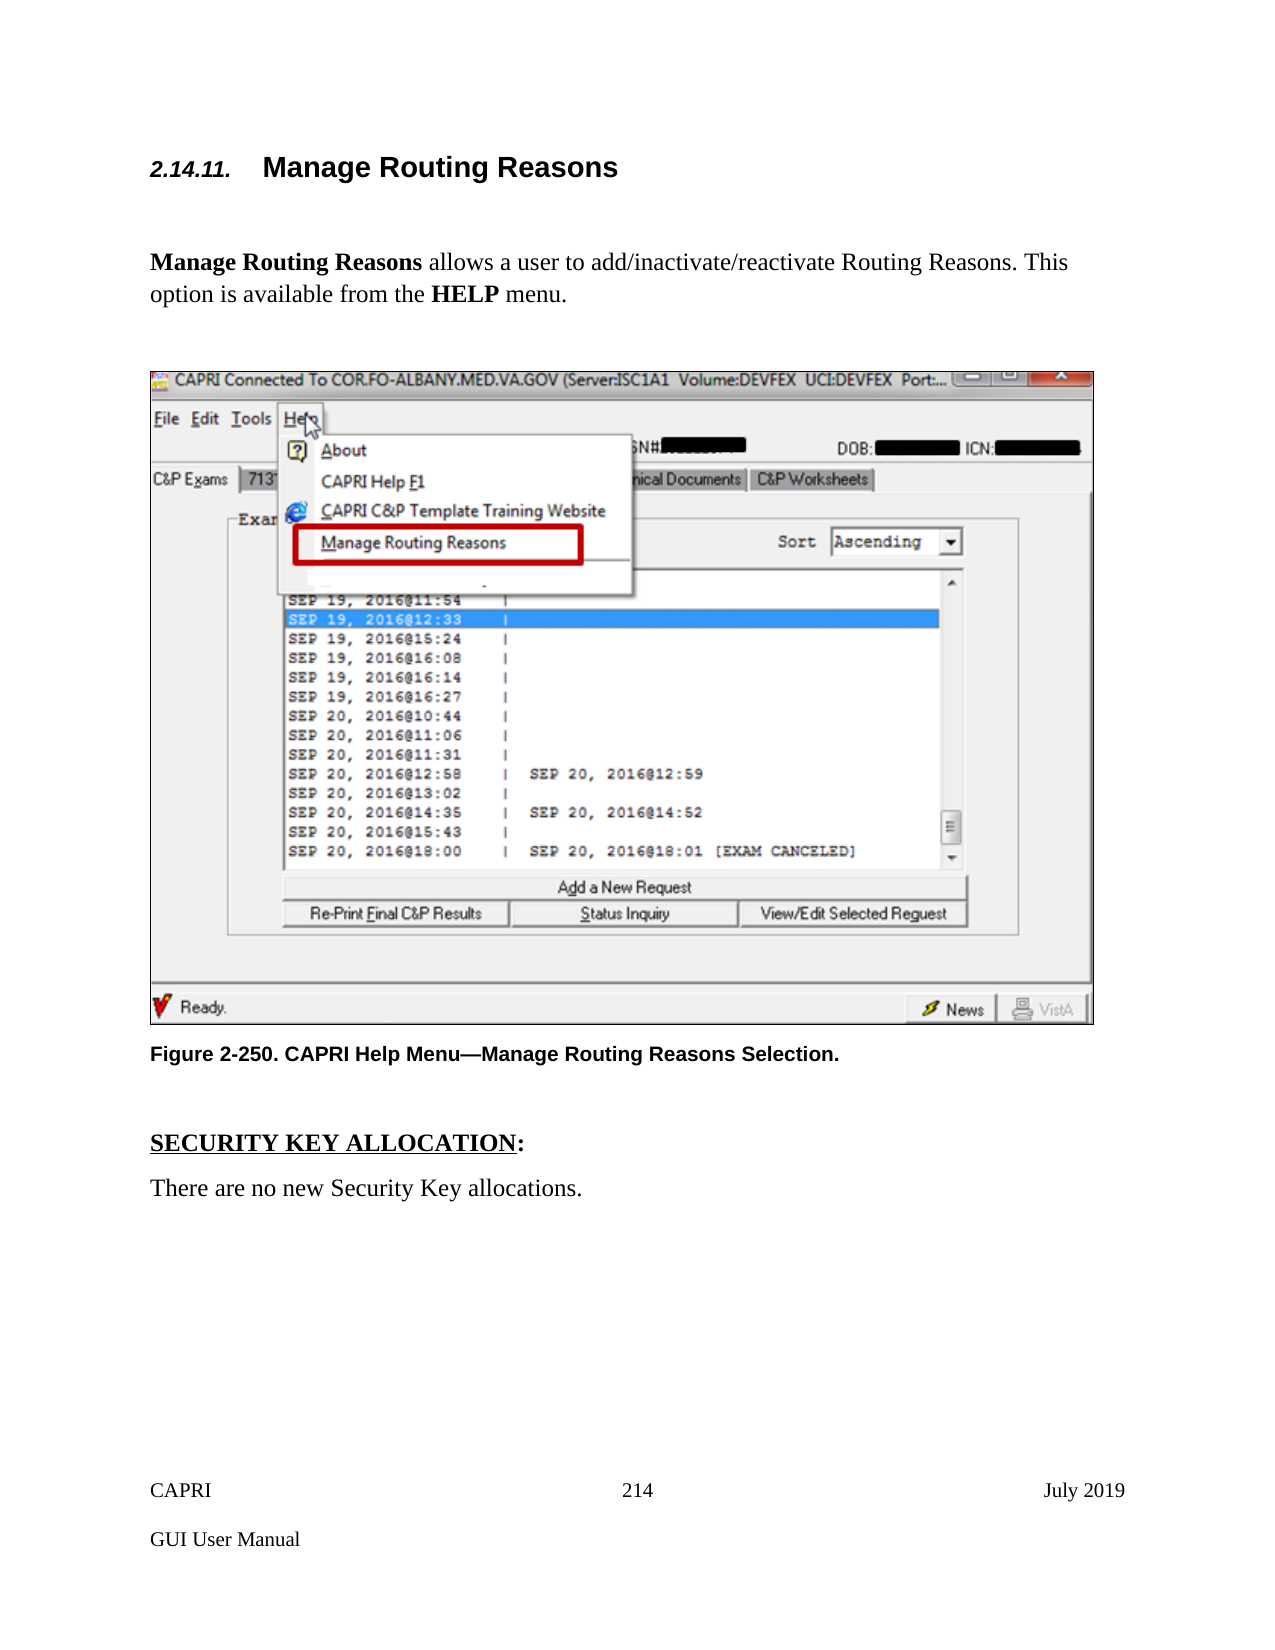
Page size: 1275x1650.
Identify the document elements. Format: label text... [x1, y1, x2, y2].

subtitle Manage Routing Reasons [150, 150, 1125, 183]
text There are no new Security Key allocations. [150, 1173, 1125, 1202]
text Manage Routing Reasons allows a user to add/inactivate/reactivate Routing Reasons. This option is available from the HELP menu. [150, 247, 1125, 308]
text SECURITY KEY ALLOCATION: [150, 1128, 1125, 1156]
picture [151, 372, 1093, 1024]
